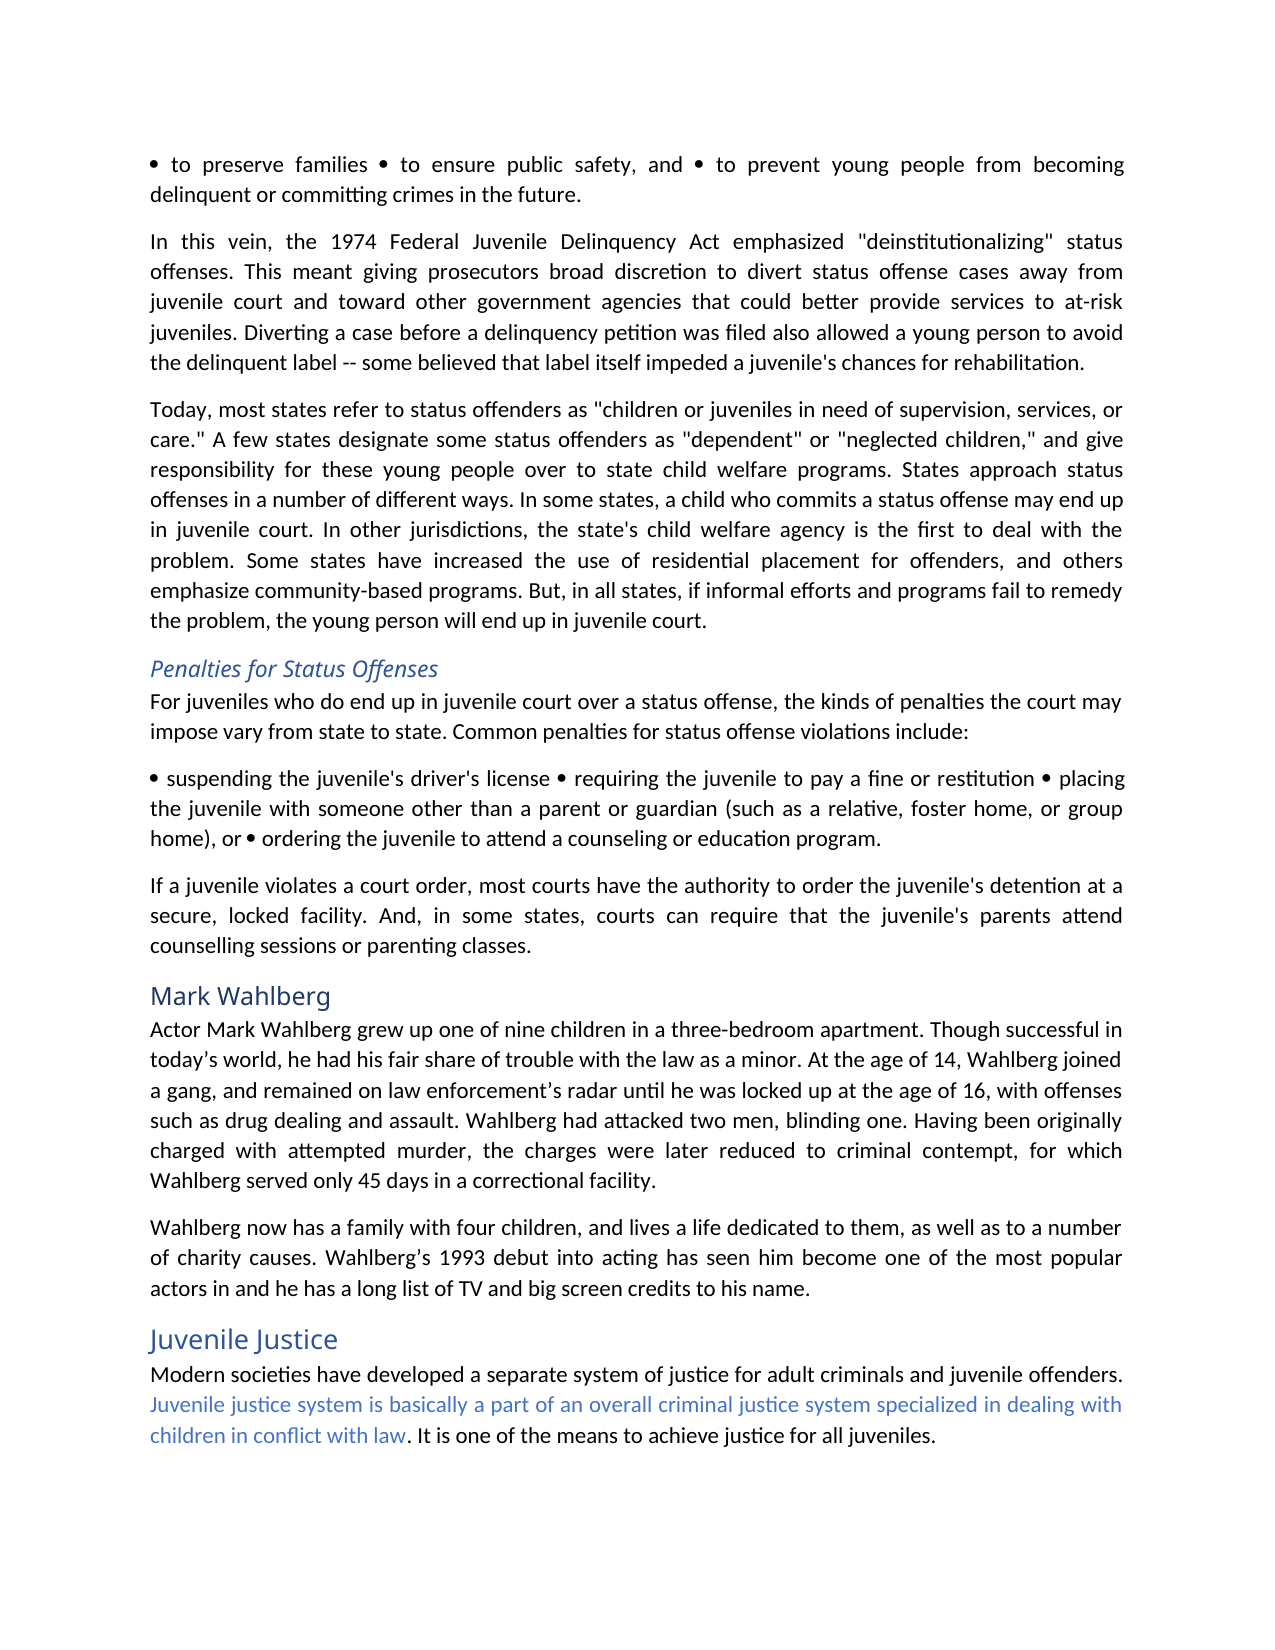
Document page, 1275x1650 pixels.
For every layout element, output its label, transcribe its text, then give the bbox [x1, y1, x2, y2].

text In this vein, the 1974 Federal Juvenile Delinquency Act emphasized "deinstitutionalizing" status offenses. This meant giving prosecutors broad discretion to divert status offense cases away from juvenile court and toward other government agencies that could better provide services to at-risk juveniles. Diverting a case before a delinquency petition was filed also allowed a young person to avoid the delinquent label -- some believed that label itself impeded a juvenile's chances for rehabilitation. [150, 227, 1125, 376]
text For juveniles who do end up in juvenile court over a status offense, the kinds of penalties the court may impose vary from state to state. Common penalties for status offense violations include: [150, 687, 1125, 745]
text Actor Mark Wahlberg grew up one of nine children in a three-bedroom apartment. Though successful in today’s world, he had his fair share of trouble with the law as a minor. At the age of 14, Wahlberg joined a gang, and remained on law enforcement’s radar until he was locked up at the age of 16, with offenses such as drug dealing and assault. Wahlberg had attacked two men, blinding one. Having been originally charged with attempted murder, the charges were later reduced to criminal contempt, for which Wahlberg served only 45 days in a correctional facility. [150, 1015, 1125, 1194]
text If a juvenile violates a court order, most courts have the authority to order the juvenile's detention at a secure, locked facility. And, in some states, courts can require that the juvenile's parents attend counselling sessions or parenting classes. [150, 871, 1125, 960]
subtitle Juvenile Justice [150, 1321, 1125, 1357]
text Today, most states refer to status offenders as "children or juveniles in need of supervision, services, or care." A few states designate some status offenders as "dependent" or "neglected children," and give responsibility for these young people over to state child welfare programs. States approach status offenses in a number of different ways. In some states, a child who commits a status offense may end up in juvenile court. In other jurisdictions, the state's child welfare agency is the first to deal with the problem. Some states have increased the use of residential placement for offenders, and others emphasize community-based programs. But, in all states, if informal efforts and programs fail to remedy the problem, the young person will end up in juvenile court. [150, 395, 1125, 634]
text to preserve families to ensure public safety, and to prevent young people from becoming delinquent or committing crimes in the future. [150, 150, 1125, 208]
subtitle Penalties for Status Offenses [150, 653, 1125, 684]
text suspending the juvenile's driver's license requiring the juvenile to pay a fine or restitution placing the juvenile with someone other than a parent or guardian (such as a relative, foster home, or group home), or ordering the juvenile to attend a counseling or education program. [150, 764, 1125, 852]
text Modern societies have developed a separate system of justice for adult criminals and juvenile offenders. Juvenile justice system is basically a part of an overall criminal justice system specialized in dealing with children in conflict with law. It is one of the means to achieve justice for all juveniles. [150, 1360, 1125, 1449]
text Wahlberg now has a family with four children, and lives a life dedicated to them, as well as to a number of charity causes. Wahlberg’s 1993 debut into acting has seen him become one of the most popular actors in and he has a long list of TV and big screen credits to his name. [150, 1213, 1125, 1302]
subtitle Mark Wahlberg [150, 978, 1125, 1013]
